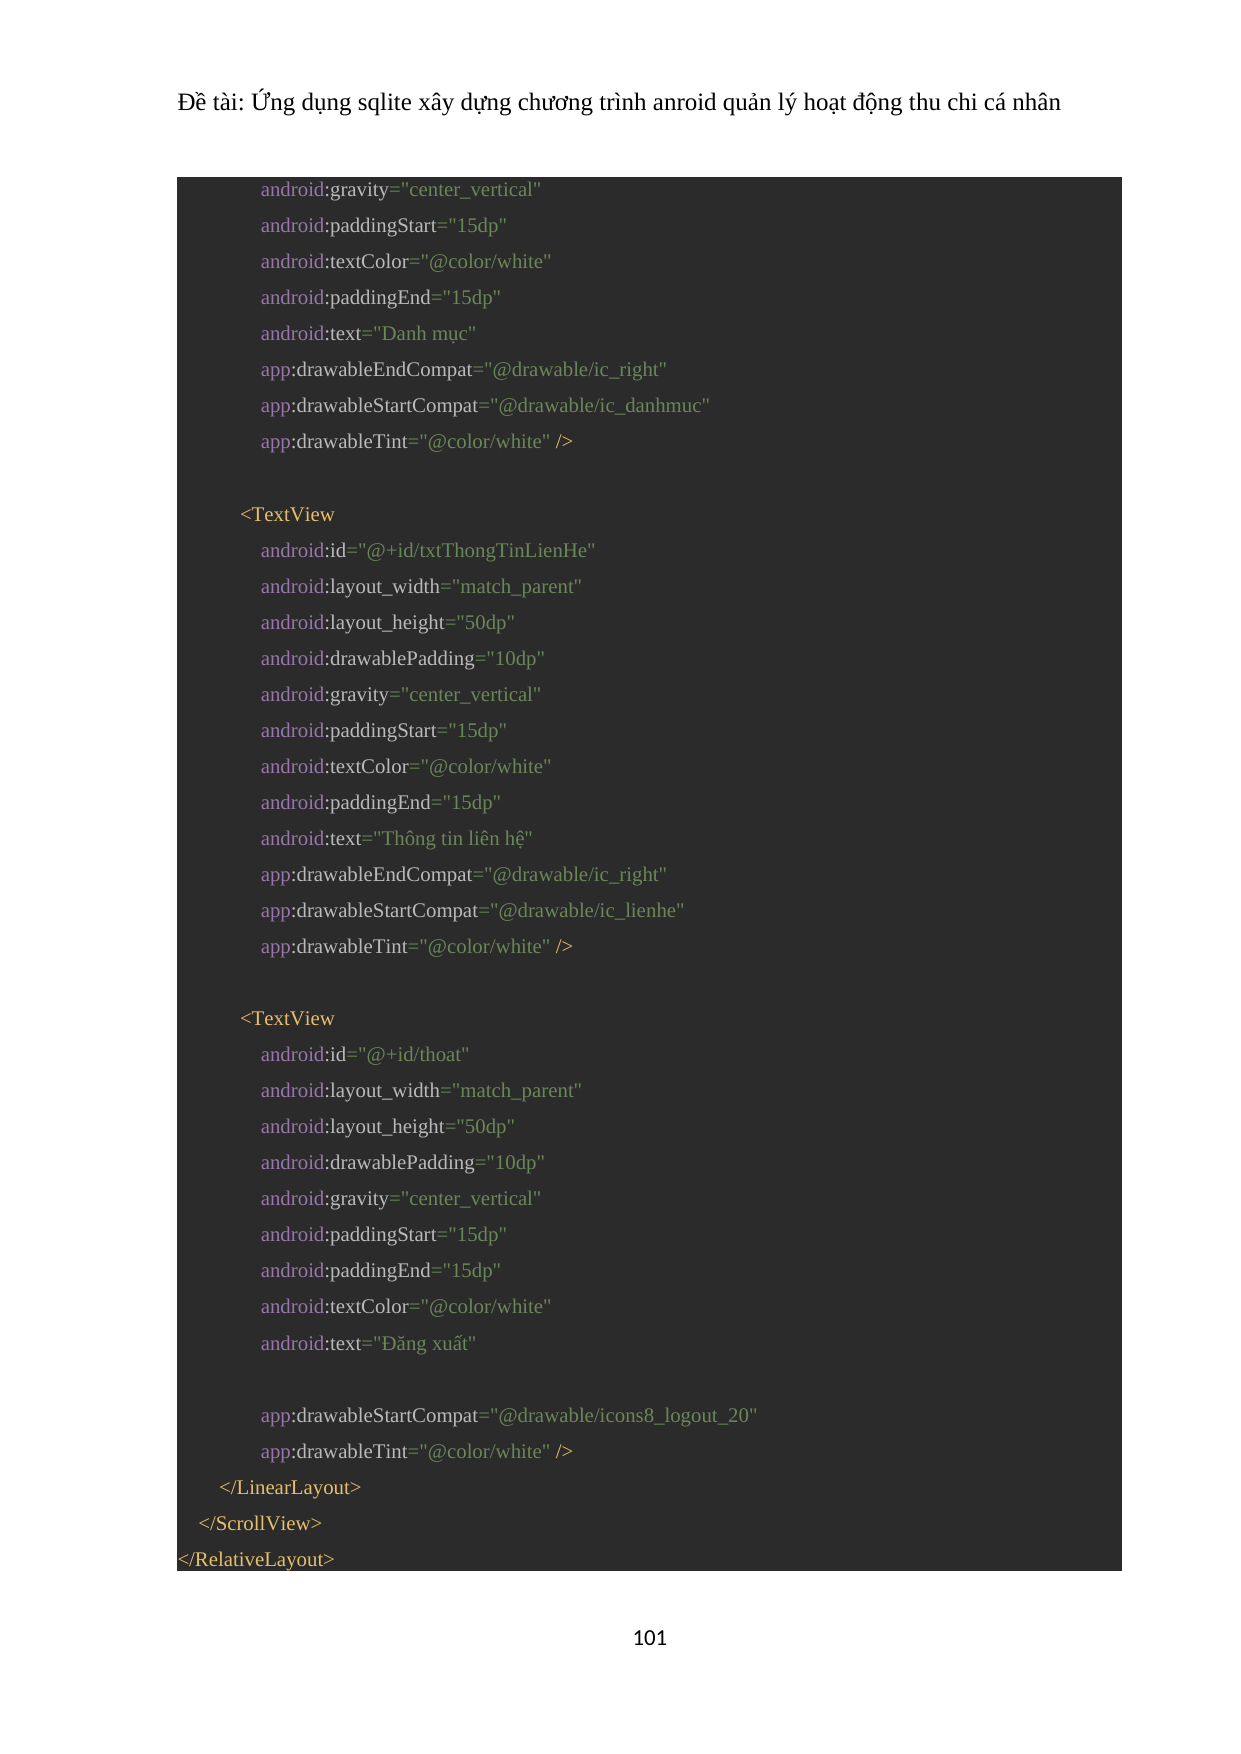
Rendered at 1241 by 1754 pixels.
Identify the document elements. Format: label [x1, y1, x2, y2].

text [177, 177, 1122, 1571]
